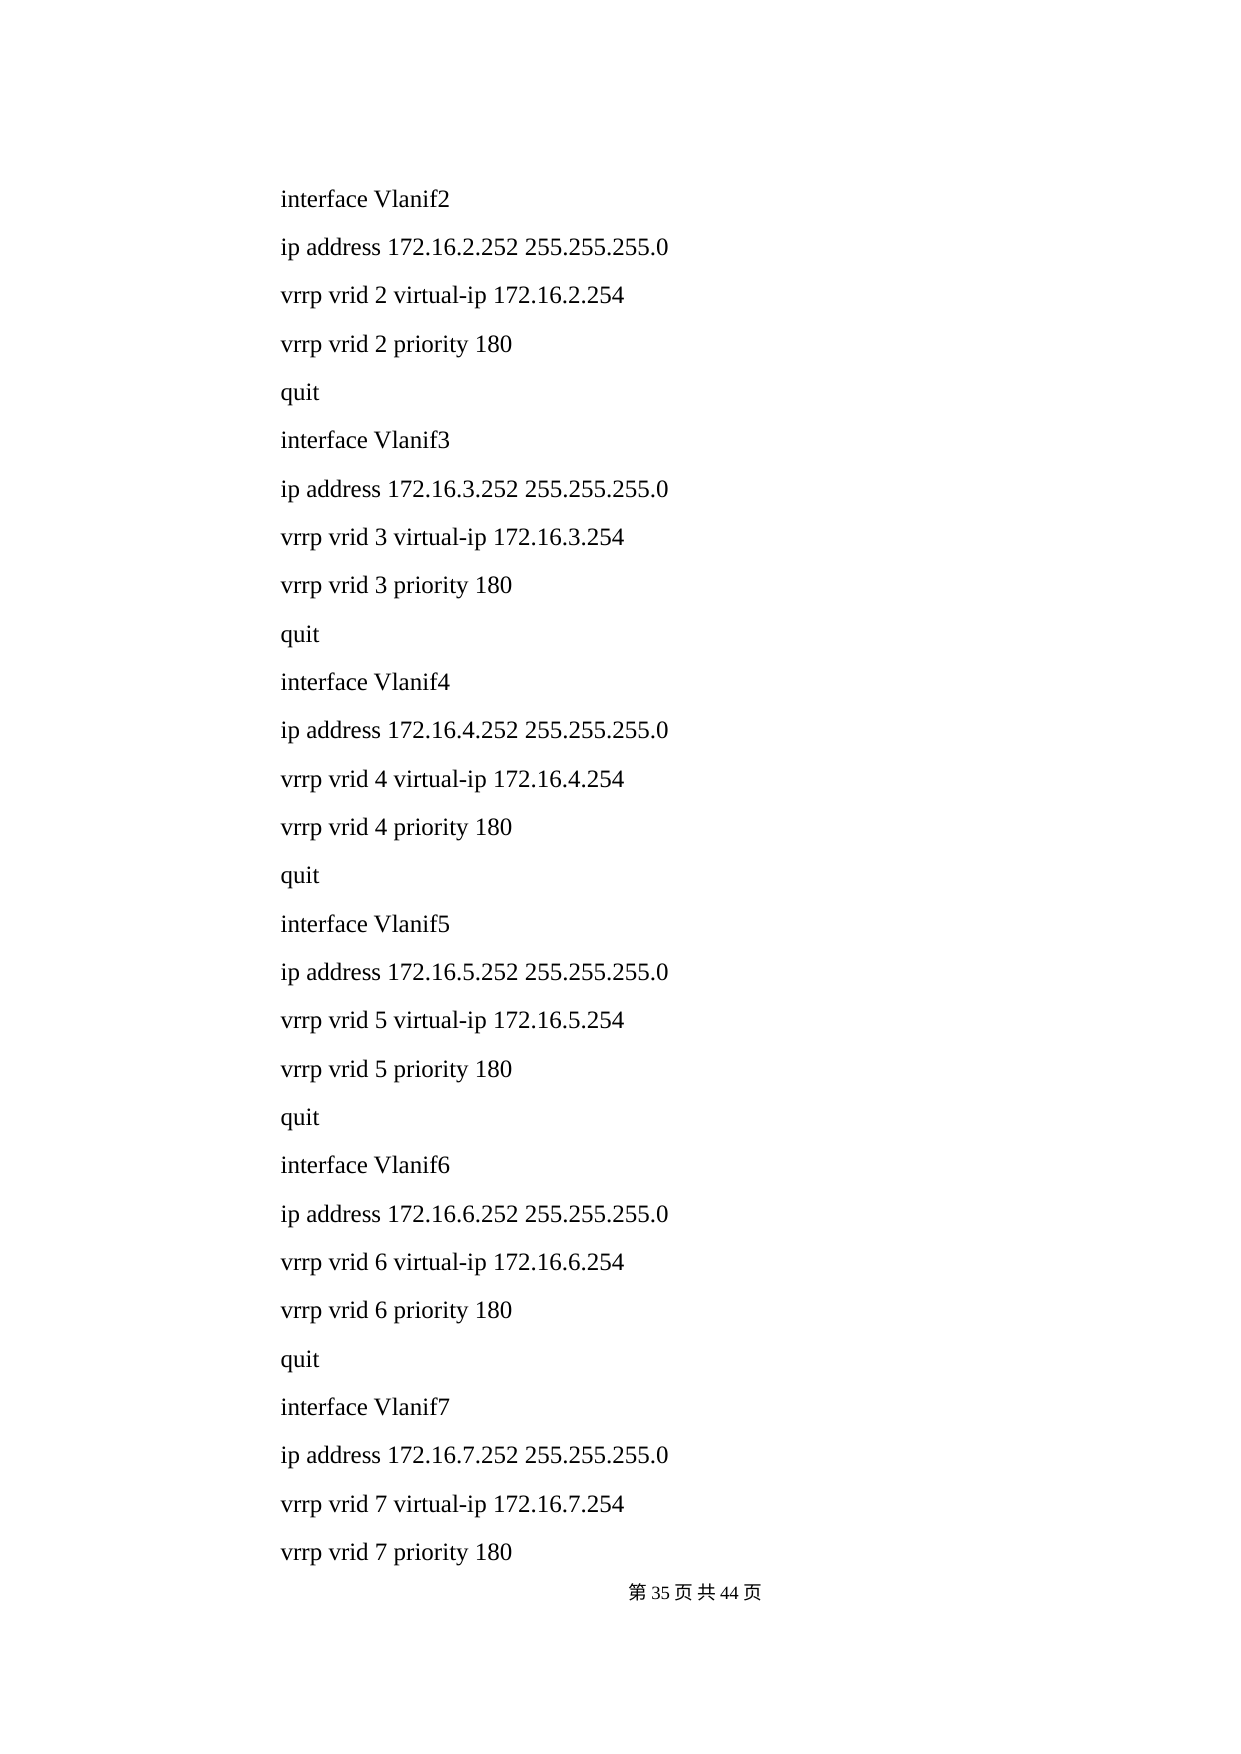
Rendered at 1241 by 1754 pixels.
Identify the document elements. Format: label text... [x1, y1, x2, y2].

text interface Vlanif3 [230, 423, 1122, 457]
text vrrp vrid 4 priority 180 [230, 809, 1122, 843]
text ip address 172.16.4.252 255.255.255.0 [230, 713, 1122, 747]
text quit [230, 858, 1122, 892]
text vrrp vrid 6 virtual-ip 172.16.6.254 [230, 1244, 1122, 1278]
text vrrp vrid 2 virtual-ip 172.16.2.254 [230, 278, 1122, 312]
text vrrp vrid 3 priority 180 [230, 568, 1122, 602]
text vrrp vrid 2 priority 180 [230, 326, 1122, 360]
text quit [230, 616, 1122, 650]
text vrrp vrid 7 priority 180 [230, 1534, 1122, 1568]
text interface Vlanif7 [230, 1389, 1122, 1423]
text ip address 172.16.2.252 255.255.255.0 [230, 229, 1122, 263]
text vrrp vrid 7 virtual-ip 172.16.7.254 [230, 1486, 1122, 1520]
text ip address 172.16.7.252 255.255.255.0 [230, 1438, 1122, 1472]
text quit [230, 1341, 1122, 1375]
text quit [230, 374, 1122, 408]
text ip address 172.16.6.252 255.255.255.0 [230, 1196, 1122, 1230]
text vrrp vrid 4 virtual-ip 172.16.4.254 [230, 761, 1122, 795]
text interface Vlanif2 [230, 181, 1122, 215]
text vrrp vrid 6 priority 180 [230, 1293, 1122, 1327]
text quit [230, 1099, 1122, 1133]
text ip address 172.16.3.252 255.255.255.0 [230, 471, 1122, 505]
text vrrp vrid 5 priority 180 [230, 1051, 1122, 1085]
text vrrp vrid 5 virtual-ip 172.16.5.254 [230, 1003, 1122, 1037]
text interface Vlanif4 [230, 664, 1122, 698]
text interface Vlanif6 [230, 1148, 1122, 1182]
text vrrp vrid 3 virtual-ip 172.16.3.254 [230, 519, 1122, 553]
text ip address 172.16.5.252 255.255.255.0 [230, 954, 1122, 988]
text interface Vlanif5 [230, 906, 1122, 940]
